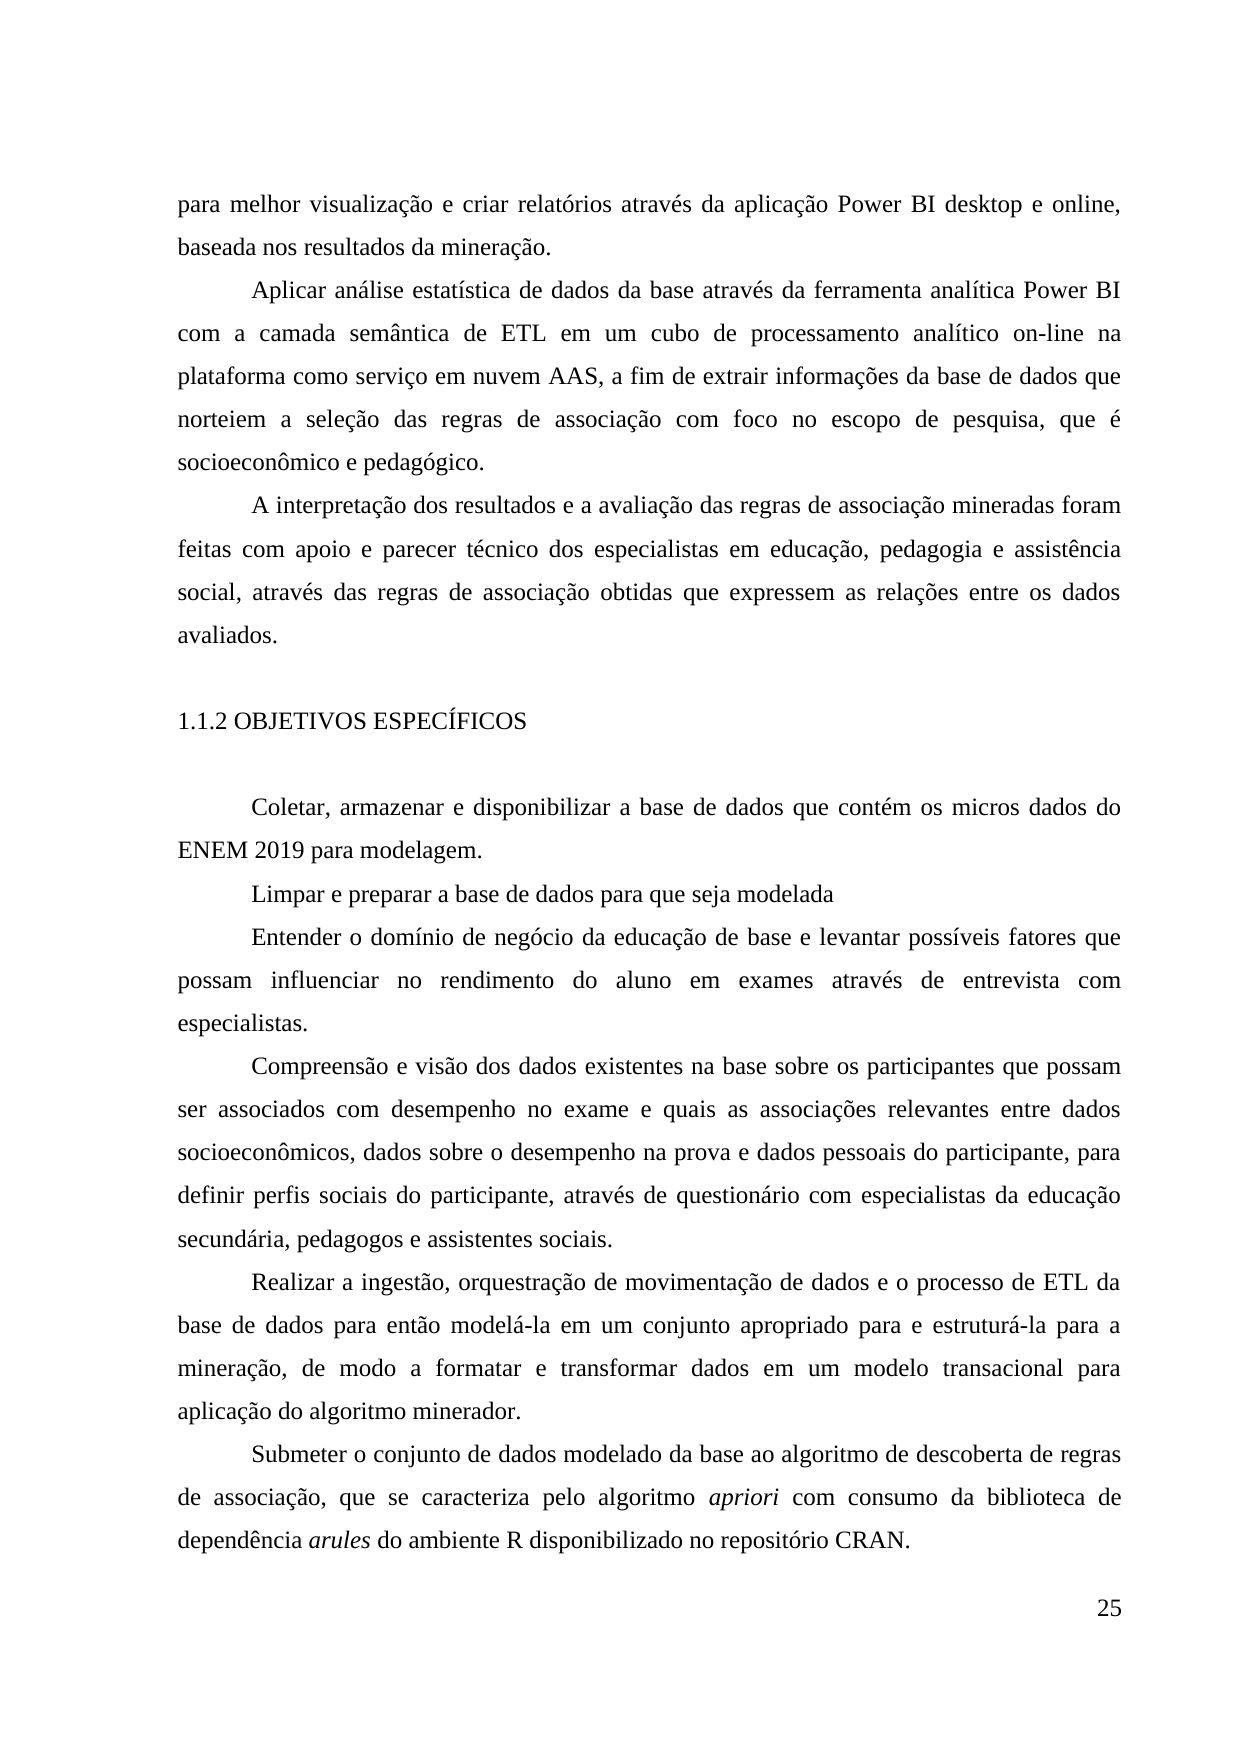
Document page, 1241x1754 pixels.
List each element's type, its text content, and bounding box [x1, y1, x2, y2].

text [177, 189, 1122, 261]
text Entender o domínio de negócio da educação de base e levantar possíveis fatores que possam influenciar no rendimento do aluno em exames através de entrevista com especialistas. [177, 922, 1122, 1037]
text Compreensão e visão dos dados existentes na base sobre os participantes que possam ser associados com desempenho no exame e quais as associações relevantes entre dados socioeconômicos, dados sobre o desempenho na prova e dados pessoais do participante, para definir perfis sociais do participante, através de questionário com especialistas da educação secundária, pedagogos e assistentes sociais. [177, 1051, 1122, 1252]
text Coletar, armazenar e disponibilizar a base de dados que contém os micros dados do ENEM 2019 para modelagem. [177, 792, 1122, 864]
text Realizar a ingestão, orquestração de movimentação de dados e o processo de ETL da base de dados para então modelá-la em um conjunto apropriado para e estruturá-la para a mineração, de modo a formatar e transformar dados em um modelo transacional para aplicação do algoritmo minerador. [177, 1267, 1122, 1425]
text Limpar e preparar a base de dados para que seja modelada [177, 879, 1122, 907]
subtitle 1.1.2 OBJETIVOS ESPECÍFICOS [177, 706, 1122, 735]
text Submeter o conjunto de dados modelado da base ao algoritmo de descoberta de regras de associação, que se caracteriza pelo algoritmo apriori com consumo da biblioteca de dependência arules do ambiente R disponibilizado no repositório CRAN. [177, 1439, 1122, 1554]
text A interpretação dos resultados e a avaliação das regras de associação mineradas foram feitas com apoio e parecer técnico dos especialistas em educação, pedagogia e assistência social, através das regras de associação obtidas que expressem as relações entre os dados avaliados. [177, 491, 1122, 649]
text Aplicar análise estatística de dados da base através da ferramenta analítica Power BI com a camada semântica de ETL em um cubo de processamento analítico on-line na plataforma como serviço em nuvem AAS, a fim de extrair informações da base de dados que norteiem a seleção das regras de associação com foco no escopo de pesquisa, que é socioeconômico e pedagógico. [177, 275, 1122, 476]
